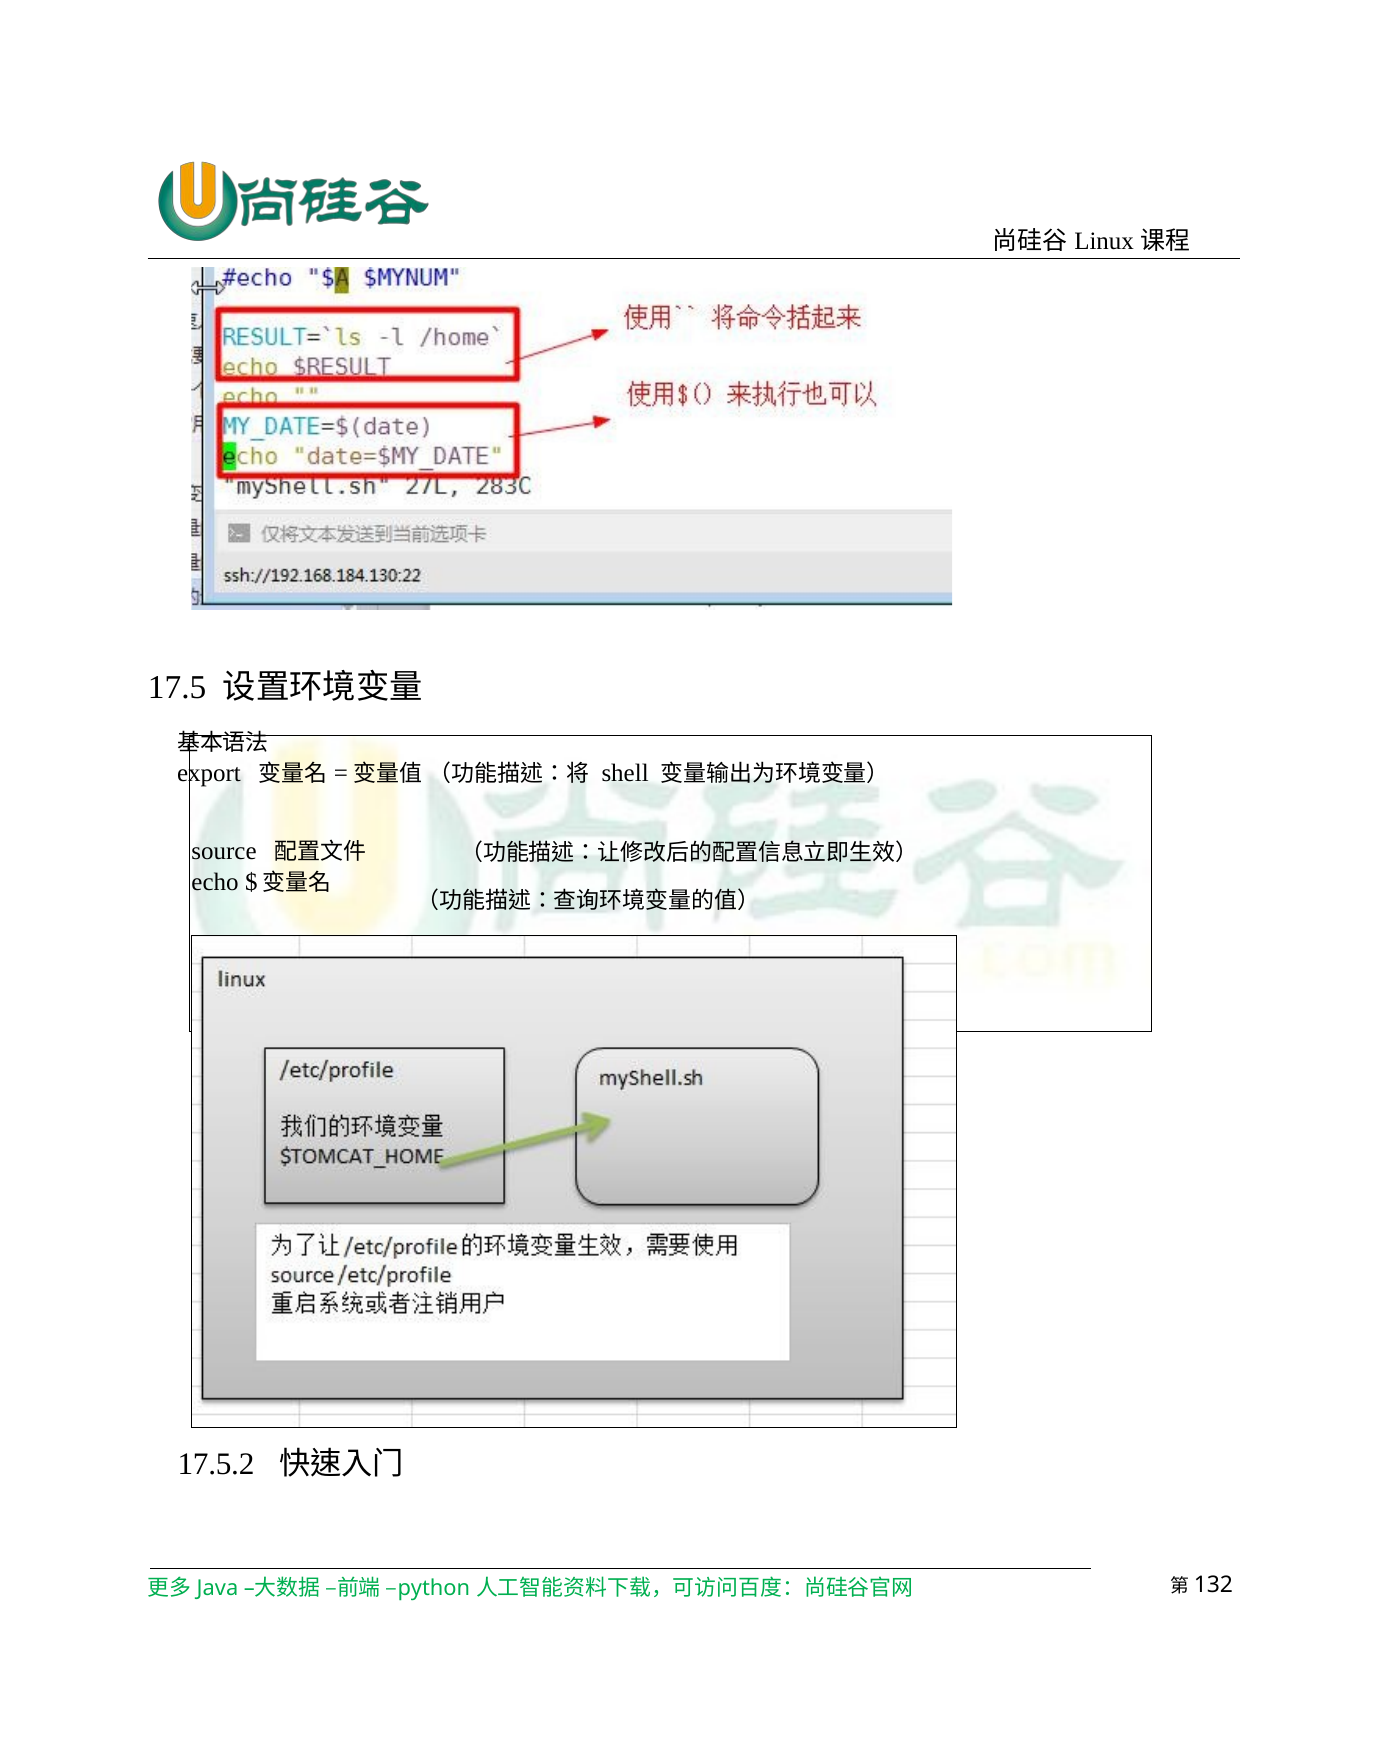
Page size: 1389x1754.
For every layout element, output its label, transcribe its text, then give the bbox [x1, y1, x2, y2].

picture [191, 267, 953, 610]
picture [147, 153, 436, 249]
subtitle 快速入门 [177, 729, 1338, 1486]
subtitle 设置环境变量 [148, 649, 1338, 711]
